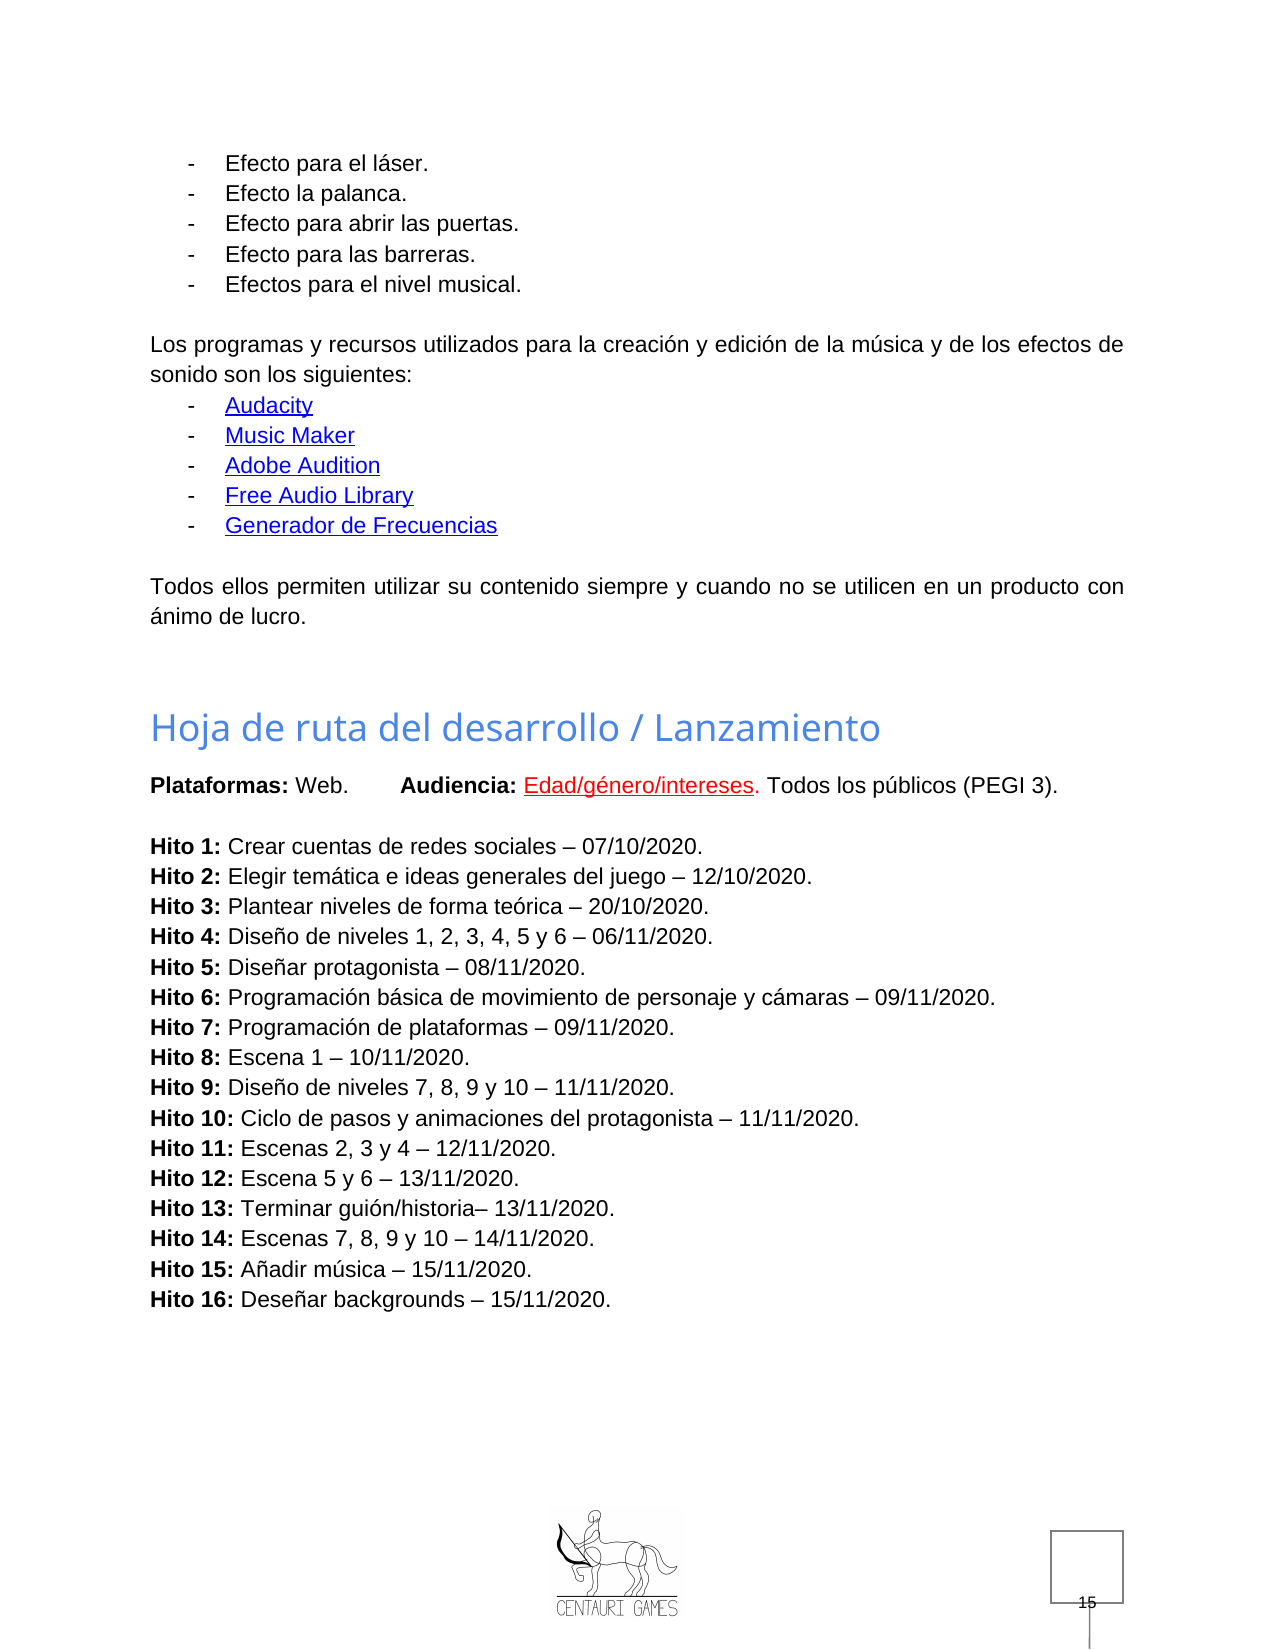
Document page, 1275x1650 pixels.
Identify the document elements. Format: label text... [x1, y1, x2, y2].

text Plataformas: Web. Audiencia: Edad/género/intereses. Todos los públicos (PEGI 3). [150, 772, 1125, 798]
picture [549, 1506, 685, 1620]
list Efectos para el nivel musical. [187, 271, 1125, 297]
list Adobe Audition [187, 452, 1125, 478]
text Hito 14: Escenas 7, 8, 9 y 10 – 14/11/2020. [150, 1225, 1125, 1252]
text Hito 4: Diseño de niveles 1, 2, 3, 4, 5 y 6 – 06/11/2020. [150, 923, 1125, 949]
list Efecto para las barreras. [187, 241, 1125, 267]
text Hito 3: Plantear niveles de forma teórica – 20/10/2020. [150, 893, 1125, 919]
text Hito 9: Diseño de niveles 7, 8, 9 y 10 – 11/11/2020. [150, 1074, 1125, 1101]
text Hito 1: Crear cuentas de redes sociales – 07/10/2020. [150, 833, 1125, 859]
subtitle Hoja de ruta del desarrollo / Lanzamiento [150, 701, 1125, 752]
list Efecto para el láser. [187, 150, 1125, 176]
list Free Audio Library [187, 482, 1125, 509]
text Hito 6: Programación básica de movimiento de personaje y cámaras – 09/11/2020. [150, 984, 1125, 1010]
text Hito 2: Elegir temática e ideas generales del juego – 12/10/2020. [150, 863, 1125, 889]
text Hito 11: Escenas 2, 3 y 4 – 12/11/2020. [150, 1135, 1125, 1161]
list Efecto para abrir las puertas. [187, 210, 1125, 237]
list Music Maker [187, 422, 1125, 448]
list Efecto la palanca. [187, 180, 1125, 207]
text Hito 7: Programación de plataformas – 09/11/2020. [150, 1014, 1125, 1040]
text Hito 8: Escena 1 – 10/11/2020. [150, 1044, 1125, 1070]
text Hito 15: Añadir música – 15/11/2020. [150, 1256, 1125, 1282]
text Los programas y recursos utilizados para la creación y edición de la música y de los efectos de sonido son los siguientes: [150, 331, 1125, 388]
text Hito 10: Ciclo de pasos y animaciones del protagonista – 11/11/2020. [150, 1104, 1125, 1131]
list Generador de Frecuencias [187, 512, 1125, 539]
text Hito 16: Deseñar backgrounds – 15/11/2020. [150, 1286, 1125, 1312]
text Hito 5: Diseñar protagonista – 08/11/2020. [150, 953, 1125, 980]
list Audacity [187, 392, 1125, 418]
text Hito 13: Terminar guión/historia– 13/11/2020. [150, 1195, 1125, 1221]
text Todos ellos permiten utilizar su contenido siempre y cuando no se utilicen en un producto con ánimo de lucro. [150, 573, 1125, 629]
text Hito 12: Escena 5 y 6 – 13/11/2020. [150, 1165, 1125, 1191]
